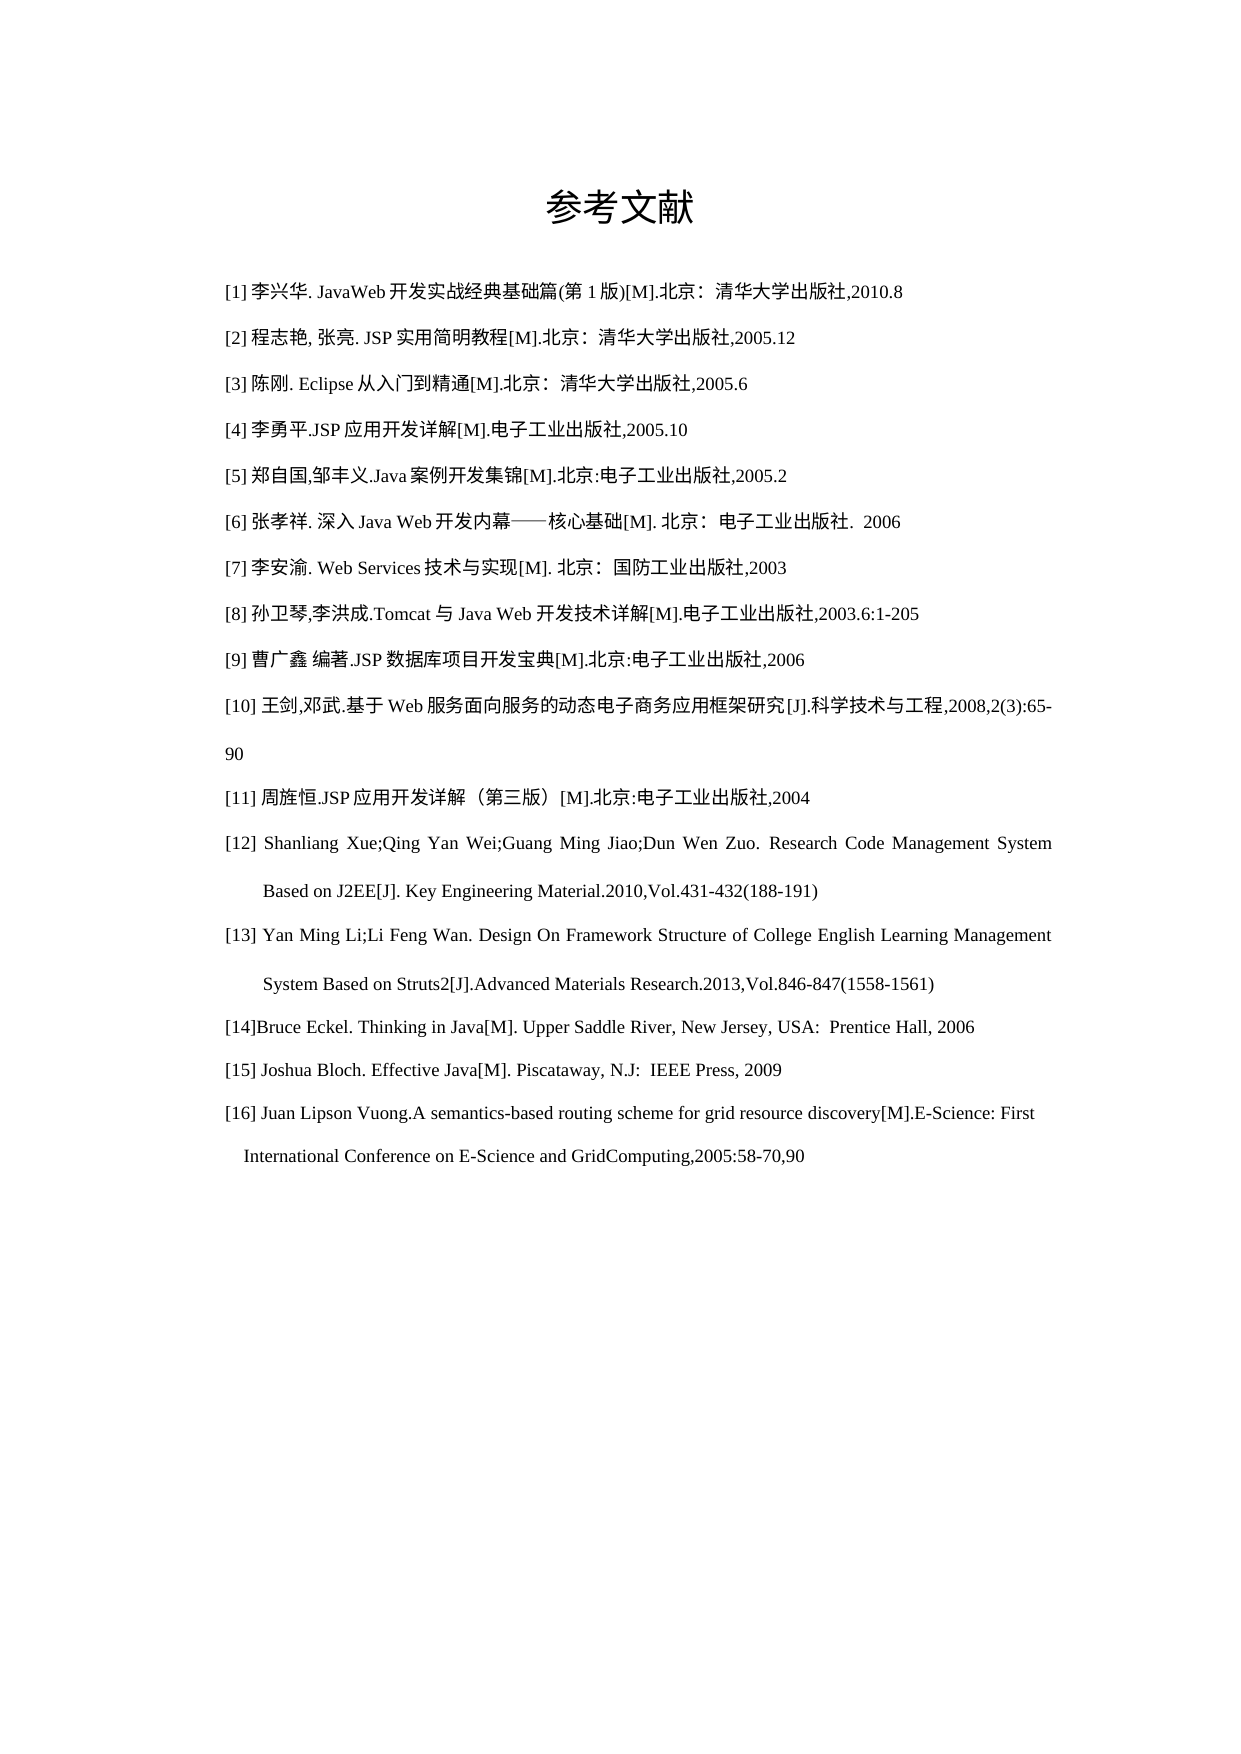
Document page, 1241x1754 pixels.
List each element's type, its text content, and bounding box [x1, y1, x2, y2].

text [15] Joshua Bloch. Effective Java[M]. Piscataway, N.J: IEEE Press, 2009 [225, 1053, 1053, 1086]
text International Conference on E-Science and GridComputing,2005:58-70,90 [225, 1140, 1053, 1172]
text [10] 王剑,邓武.基于Web服务面向服务的动态电子商务应用框架研究[J].科学技术与工程,2008,2(3):65-90 [225, 688, 1053, 769]
text [11] 周旌恒.JSP应用开发详解（第三版）[M].北京:电子工业出版社,2004 [225, 780, 1053, 813]
text [2] 程志艳, 张亮. JSP实用简明教程[M].北京：清华大学出版社,2005.12 [225, 320, 1053, 352]
text [4] 李勇平.JSP应用开发详解[M].电子工业出版社,2005.10 [225, 412, 1053, 444]
text [12] Shanliang Xue;Qing Yan Wei;Guang Ming Jiao;Dun Wen Zuo. Research Code Management System Based on J2EE[J]. Key Engineering Material.2010,Vol.431-432(188-191) [225, 826, 1053, 907]
text [6] 张孝祥. 深入Java Web开发内幕——核心基础[M]. 北京：电子工业出版社. 2006 [225, 504, 1053, 537]
text [16] Juan Lipson Vuong.A semantics-based routing scheme for grid resource discovery[M].E-Science: First [225, 1097, 1053, 1129]
text [1] 李兴华. JavaWeb开发实战经典基础篇(第1版)[M].北京：清华大学出版社,2010.8 [225, 274, 1053, 306]
text [14]Bruce Eckel. Thinking in Java[M]. Upper Saddle River, New Jersey, USA: Prentice Hall, 2006 [187, 1010, 1053, 1043]
text [3] 陈刚. Eclipse从入门到精通[M].北京：清华大学出版社,2005.6 [225, 366, 1053, 398]
text [9] 曹广鑫 编著.JSP数据库项目开发宝典[M].北京:电子工业出版社,2006 [225, 642, 1053, 675]
text [13] Yan Ming Li;Li Feng Wan. Design On Framework Structure of College English Learning Management System Based on Struts2[J].Advanced Materials Research.2013,Vol.846-847(1558-1561) [225, 918, 1053, 999]
text [7] 李安渝. Web Services技术与实现[M]. 北京：国防工业出版社,2003 [225, 550, 1053, 583]
subtitle 参考文献 [187, 172, 1053, 237]
text [5] 郑自国,邹丰义.Java案例开发集锦[M].北京:电子工业出版社,2005.2 [225, 458, 1053, 491]
text [8] 孙卫琴,李洪成.Tomcat 与 Java Web 开发技术详解[M].电子工业出版社,2003.6:1-205 [225, 596, 1053, 629]
